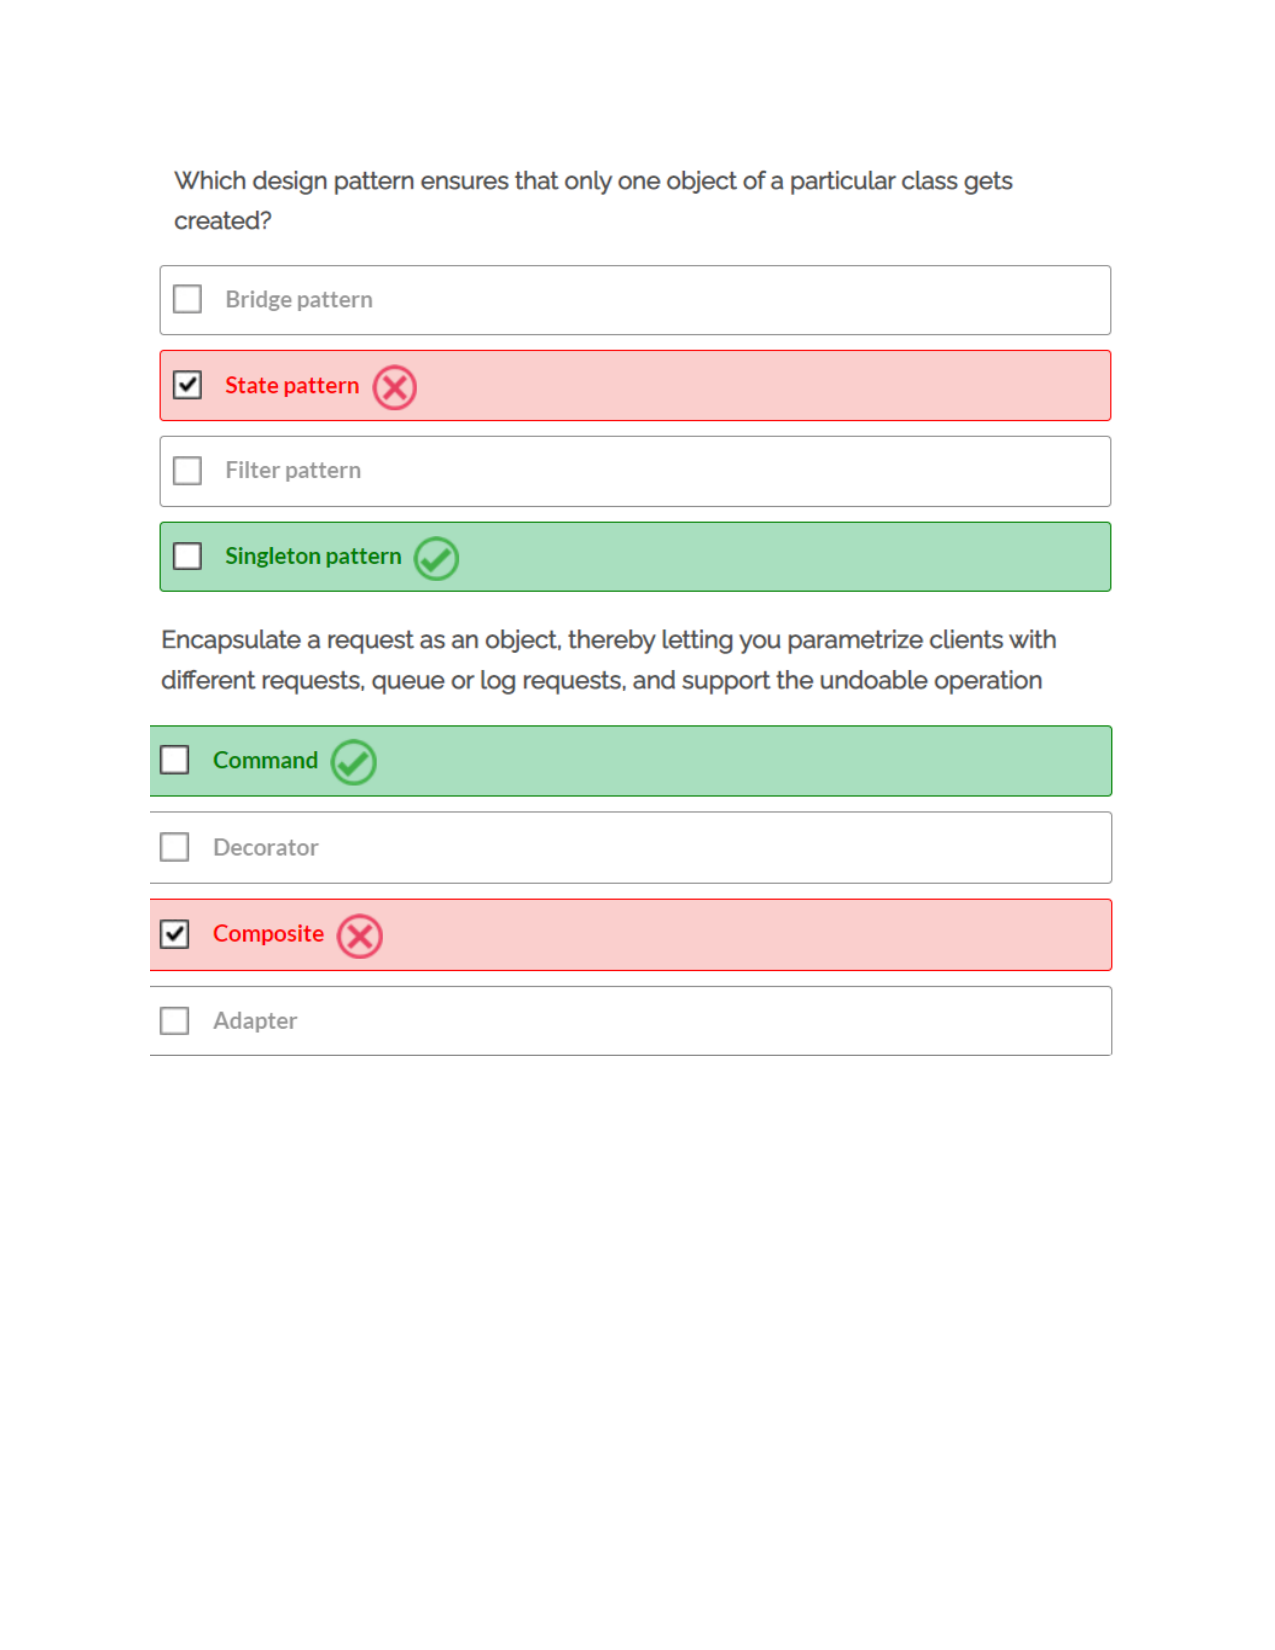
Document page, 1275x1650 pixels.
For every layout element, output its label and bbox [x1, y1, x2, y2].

picture [150, 606, 1125, 1056]
picture [150, 150, 1125, 604]
